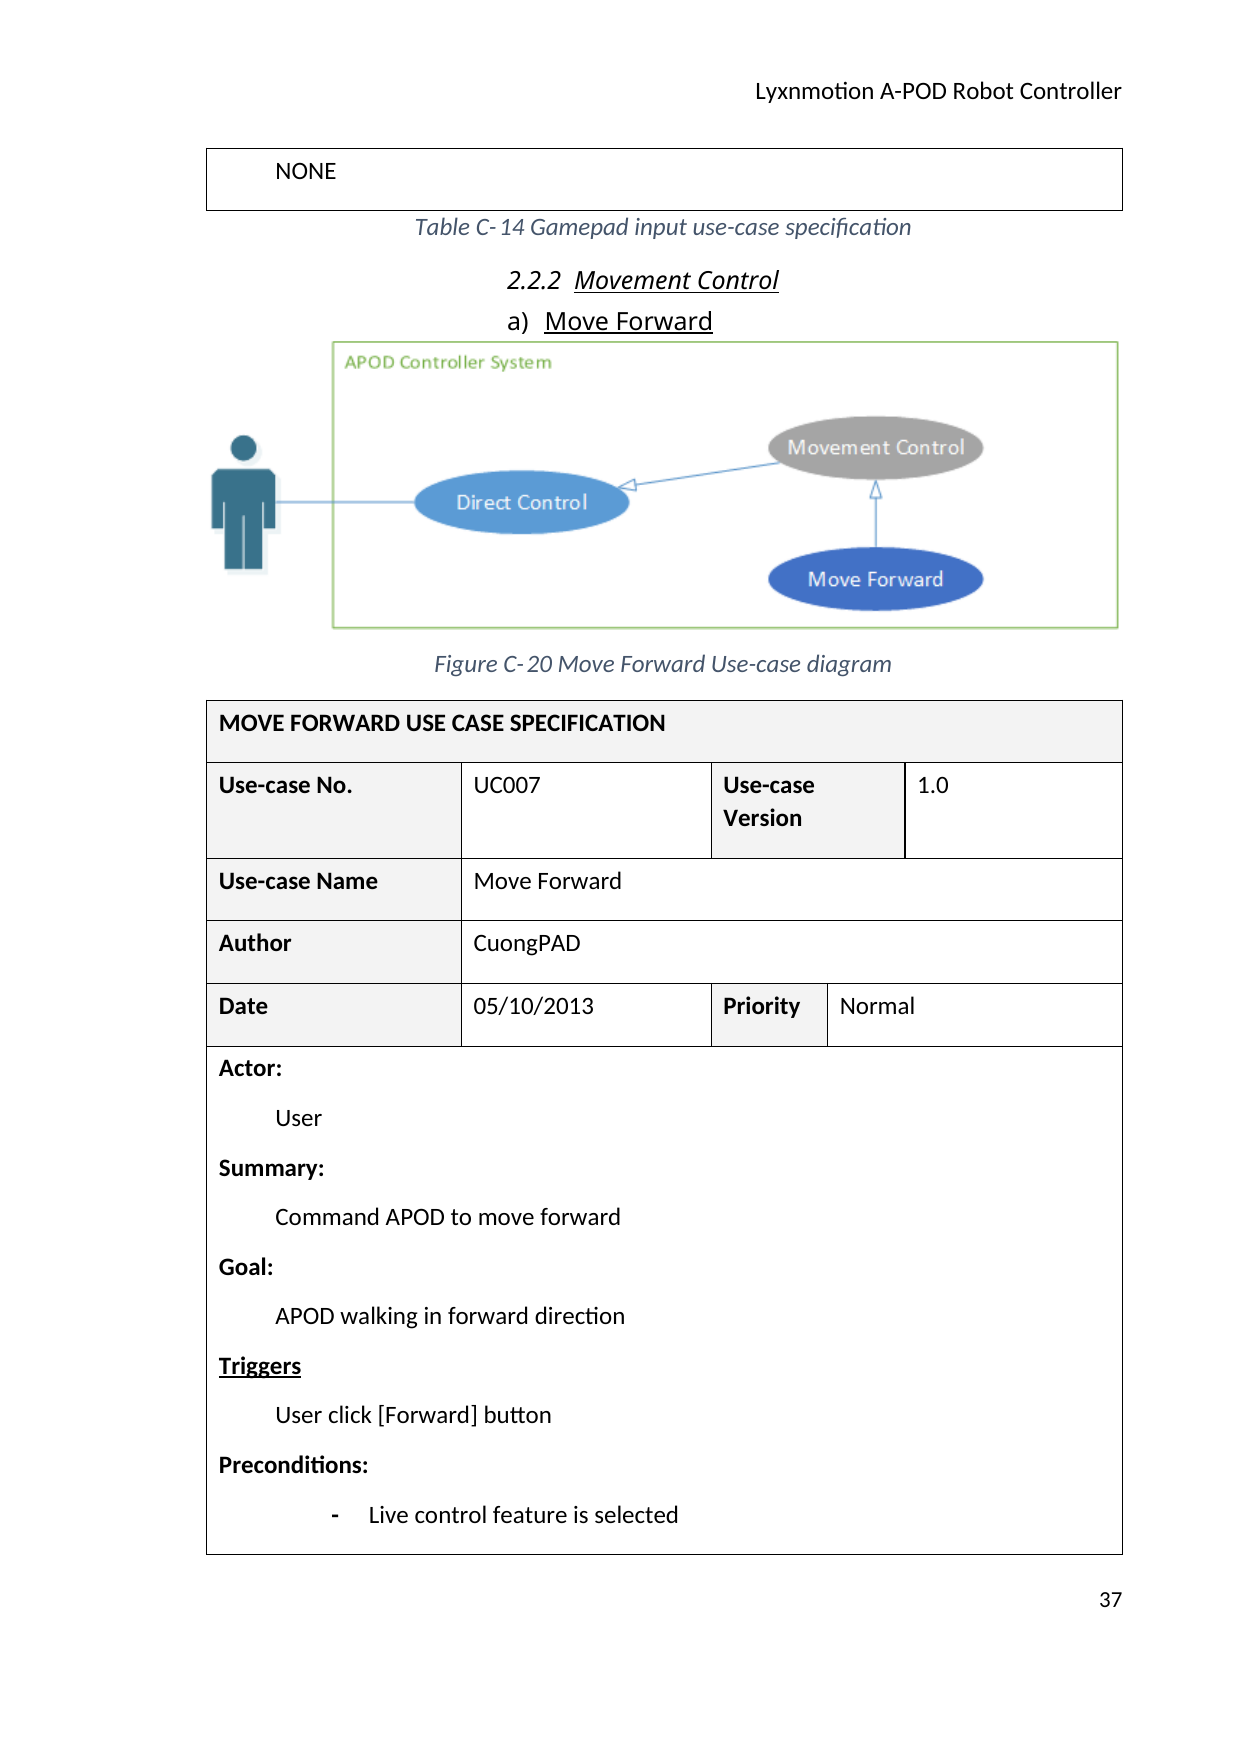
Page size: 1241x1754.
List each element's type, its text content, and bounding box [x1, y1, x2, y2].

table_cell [207, 149, 1122, 210]
table_cell Use-case No. [207, 763, 461, 858]
table_cell CuongPAD [462, 921, 1122, 983]
table_cell Date [207, 984, 461, 1046]
table_cell Author [207, 921, 461, 983]
table_cell Priority [712, 984, 827, 1046]
picture [206, 340, 1123, 630]
table_header MOVE FORWARD USE CASE SPECIFICATION [207, 701, 1122, 762]
table_cell Use-case Name [207, 859, 461, 920]
table_cell Use-case Version [712, 763, 904, 858]
table_cell 05/10/2013 [462, 984, 711, 1046]
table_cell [207, 1047, 1122, 1554]
table_cell Normal [828, 984, 1122, 1046]
table_cell 1.0 [906, 763, 1122, 858]
subtitle Move Forward [507, 304, 1122, 338]
subtitle Movement Control [507, 263, 1122, 297]
table_cell UC007 [462, 763, 711, 858]
table_cell Move Forward [462, 859, 1122, 920]
